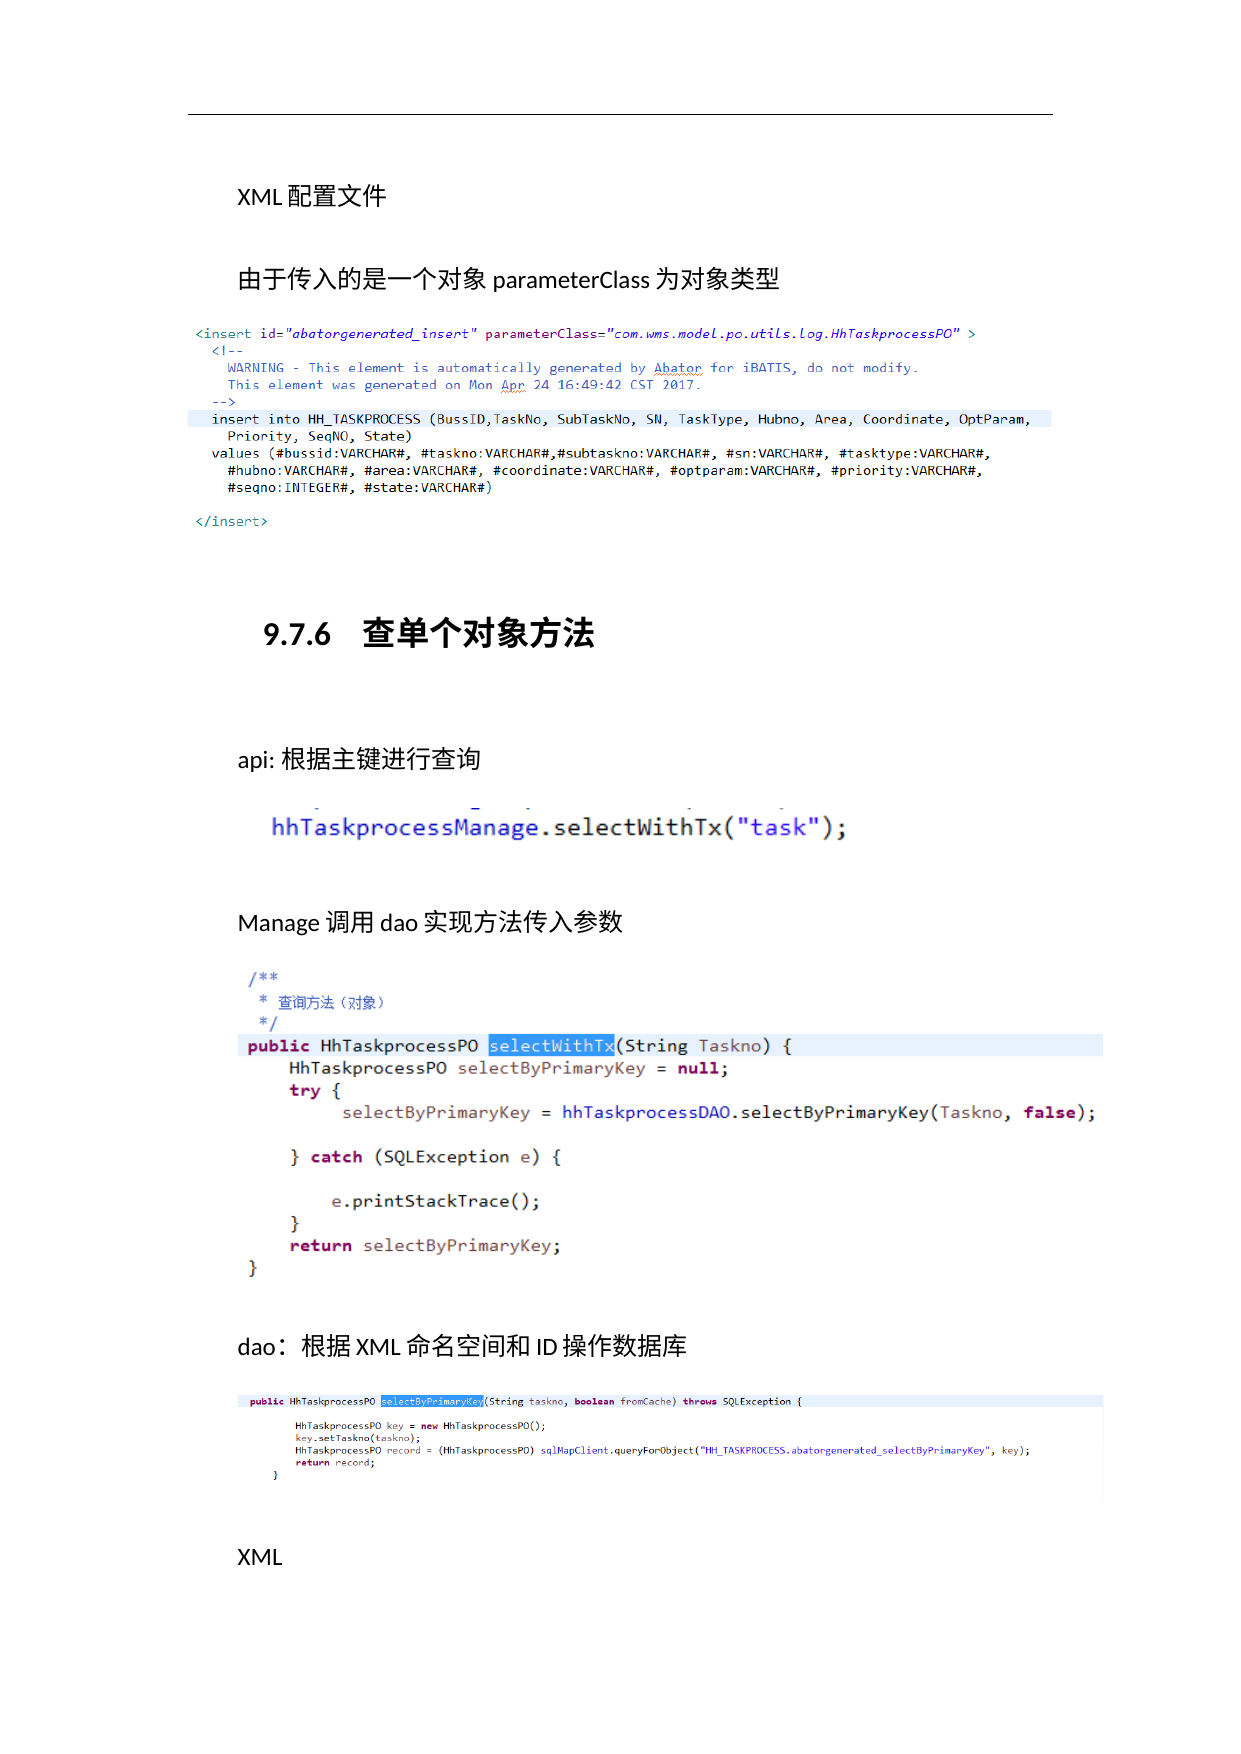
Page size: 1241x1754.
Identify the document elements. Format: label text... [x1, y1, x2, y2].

subtitle 查单个对象方法 [262, 598, 1053, 663]
picture [187, 328, 1052, 527]
text Manage调用dao实现方法传入参数 [187, 888, 1053, 953]
text dao：根据XML命名空间和ID操作数据库 [187, 1312, 1053, 1377]
text 由于传入的是一个对象parameterClass为对象类型 [187, 245, 1053, 310]
picture [237, 971, 1104, 1278]
picture [237, 808, 874, 845]
text XML配置文件 [187, 162, 1053, 227]
text api: 根据主键进行查询 [187, 725, 1053, 790]
picture [237, 1395, 1104, 1500]
text XML [187, 1540, 1053, 1573]
